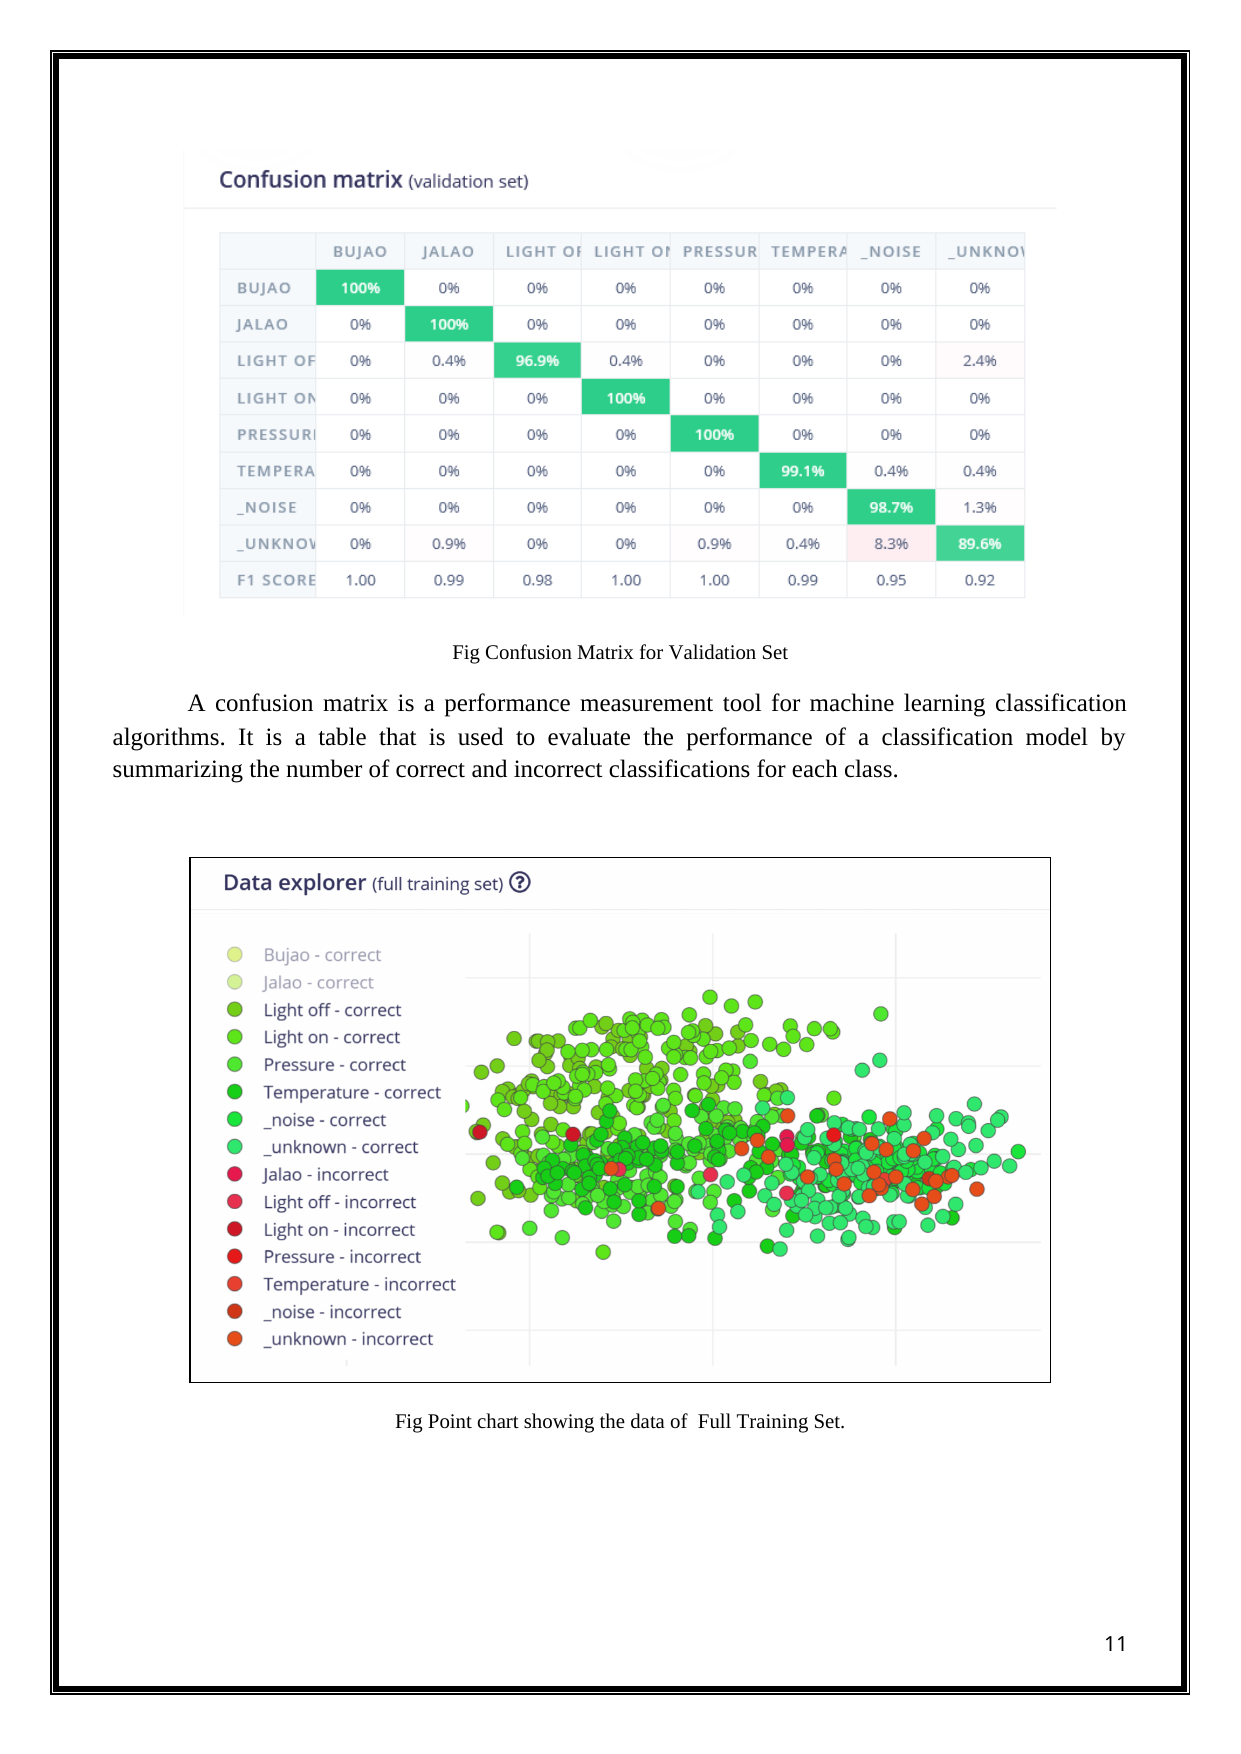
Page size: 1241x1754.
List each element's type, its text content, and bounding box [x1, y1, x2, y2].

picture [191, 858, 1050, 1382]
text Fig Point chart showing the data of Full Training Set. [112, 1408, 1128, 1433]
picture [183, 150, 1057, 616]
text A confusion matrix is a performance measurement tool for machine learning classification algorithms. It is a table that is used to evaluate the performance of a classification model by summarizing the number of correct and incorrect classifications for each class. [112, 688, 1128, 783]
text Fig Confusion Matrix for Validation Set [112, 640, 1128, 664]
